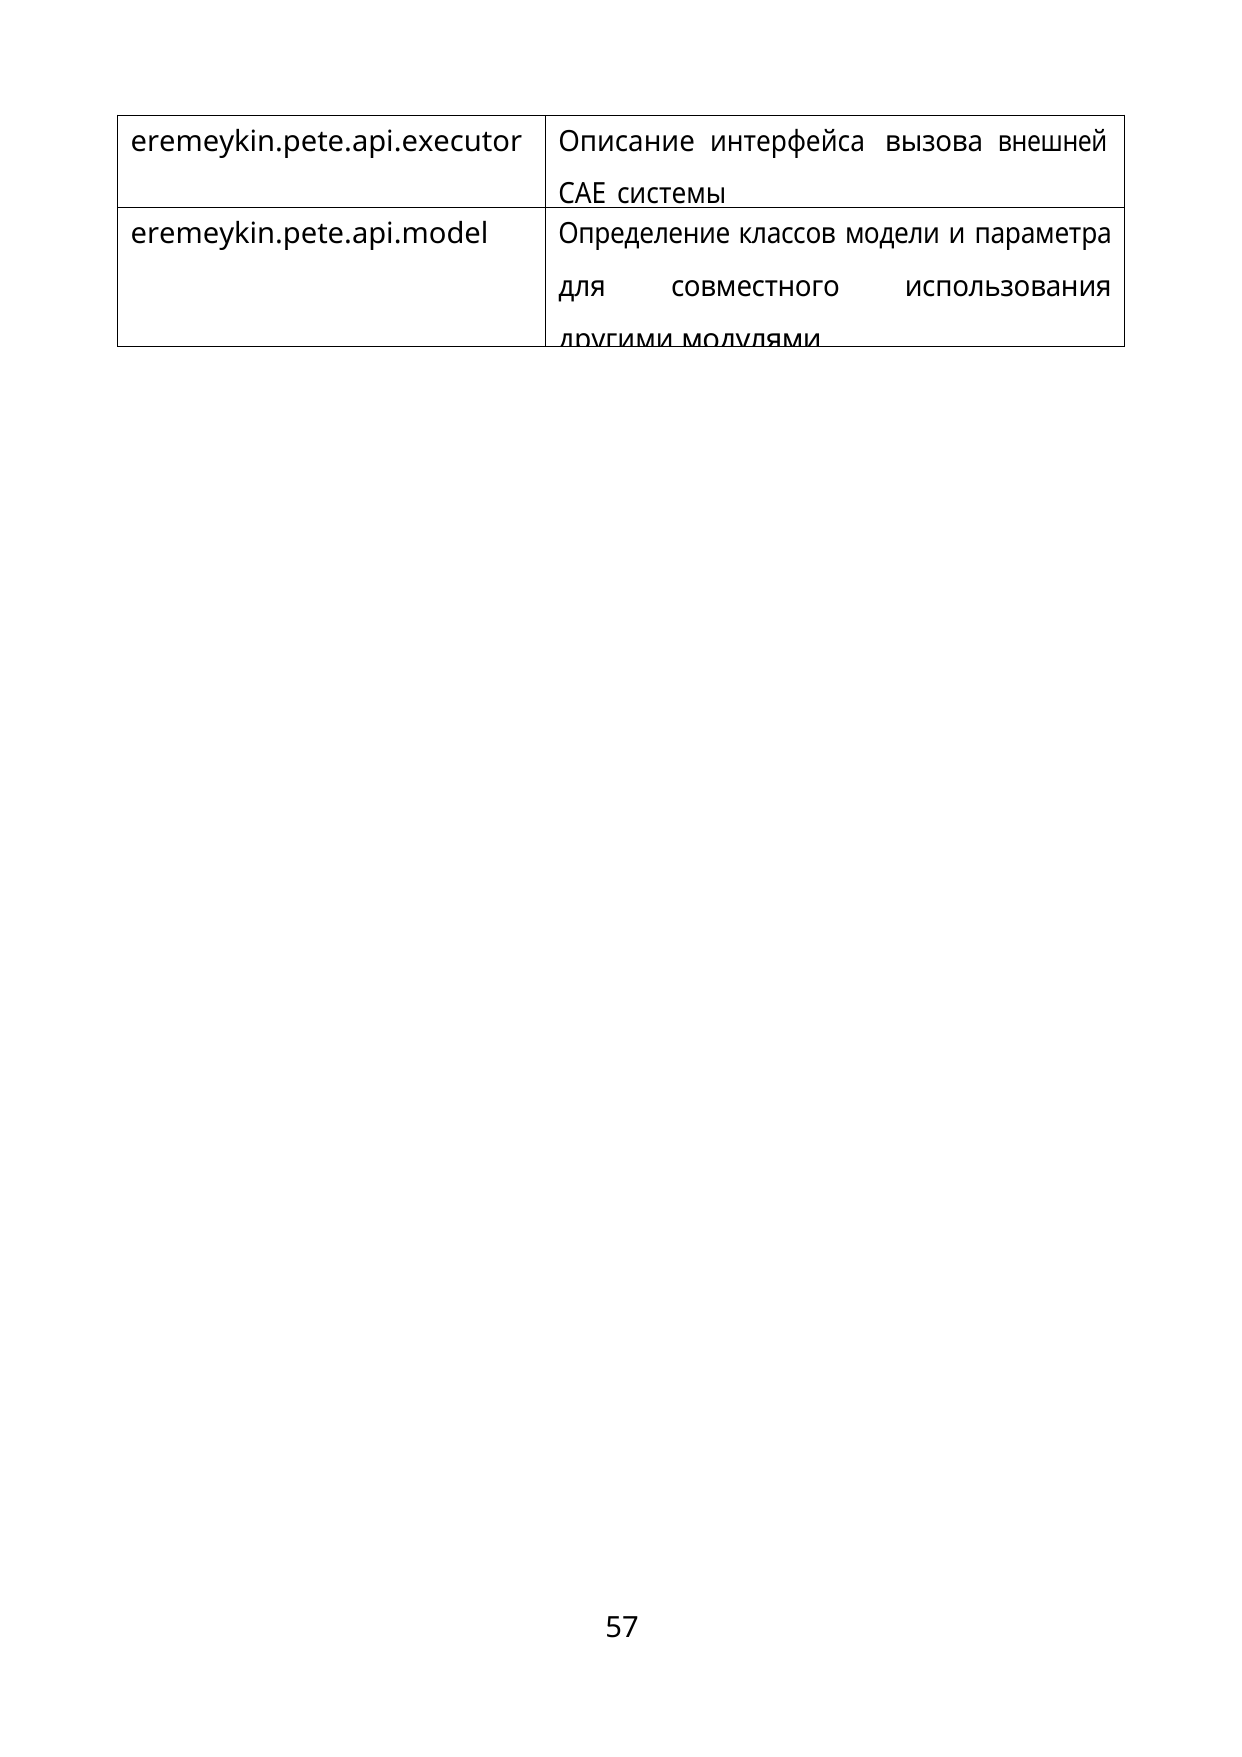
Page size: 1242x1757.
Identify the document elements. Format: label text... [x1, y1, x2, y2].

table_cell eremeykin.pete.api.executor [118, 116, 545, 207]
table_cell Определение классов модели и параметра для совместного использования другими модулями [546, 208, 1124, 346]
table_cell Описание интерфейса вызова внешней CAE системы [546, 116, 1124, 207]
table_cell eremeykin.pete.api.model [118, 208, 545, 346]
